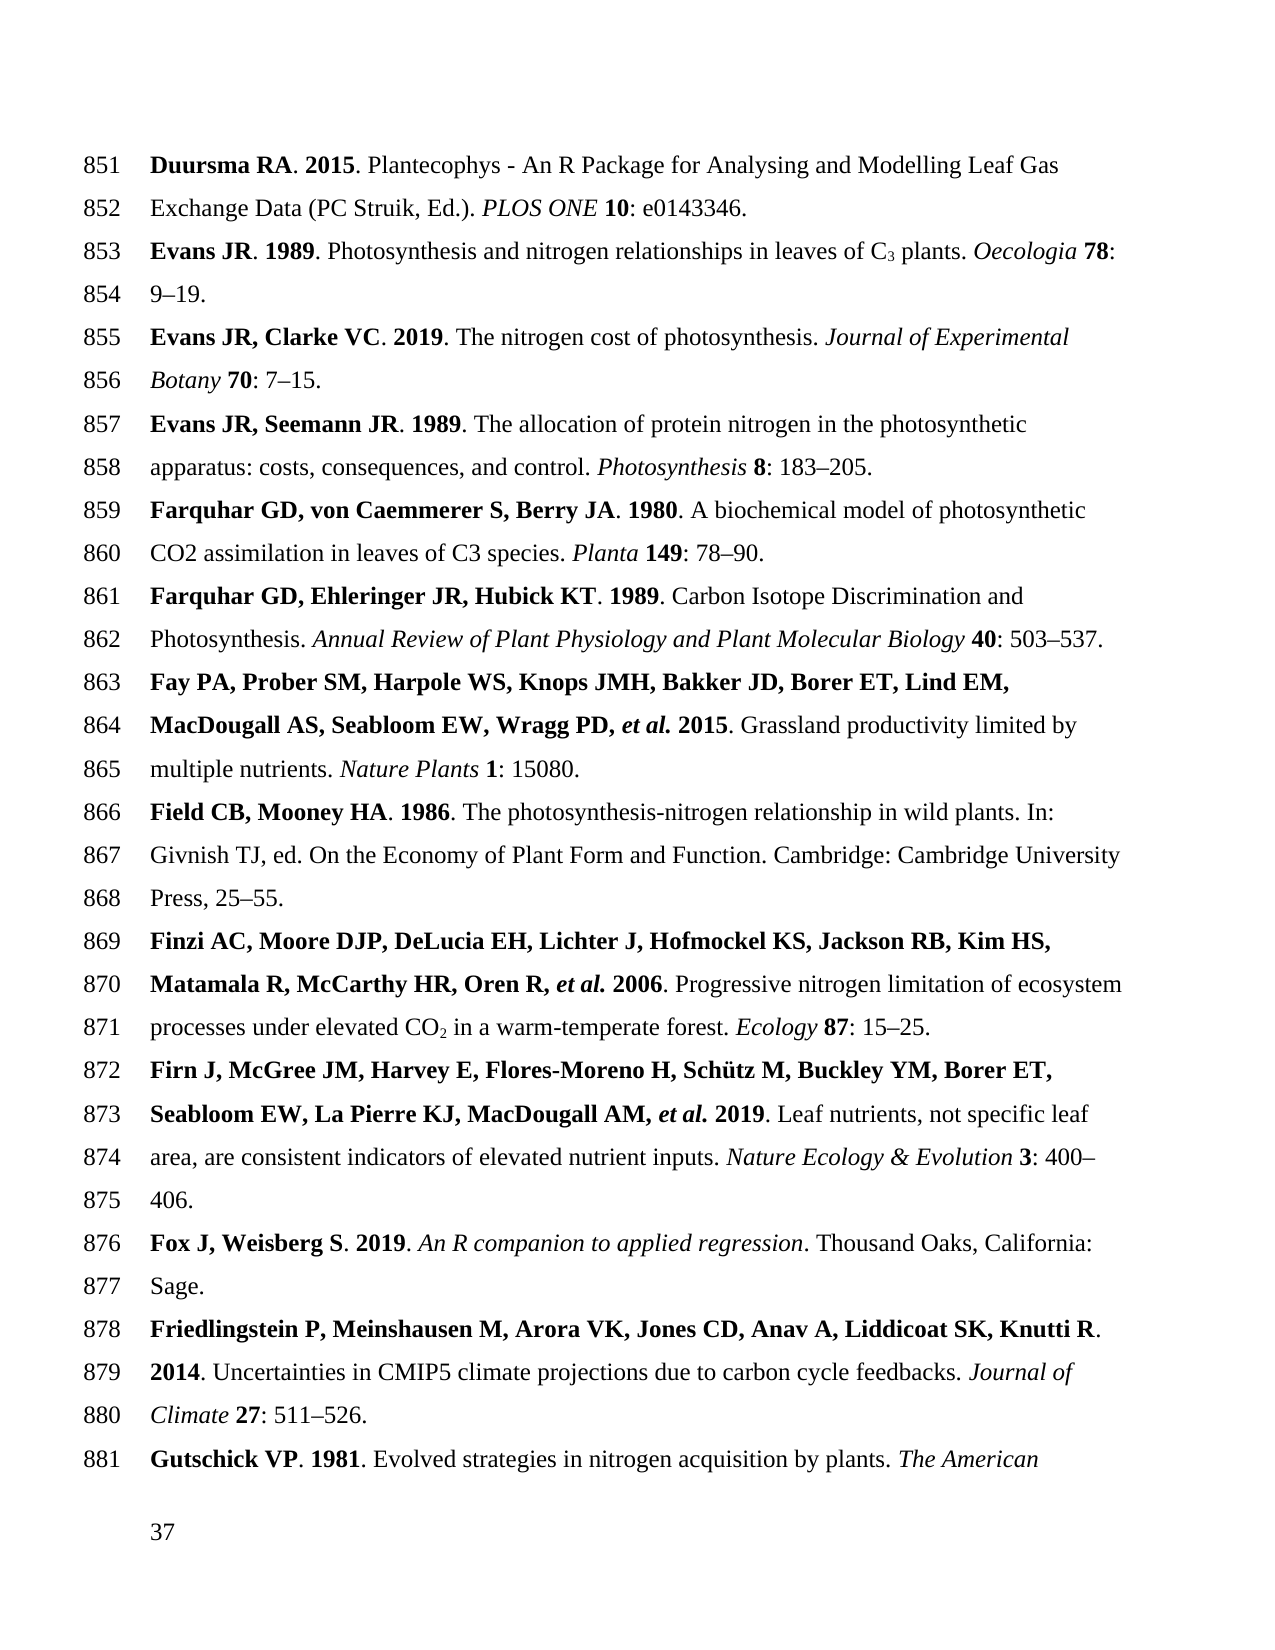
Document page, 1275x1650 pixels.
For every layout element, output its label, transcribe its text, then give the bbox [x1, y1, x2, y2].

text Field CB, Mooney HA. 1986. The photosynthesis-nitrogen relationship in wild plants. In: Givnish TJ, ed. On the Economy of Plant Form and Function. Cambridge: Cambridge University Press, 25–55. [150, 797, 1125, 912]
text Firn J, McGree JM, Harvey E, Flores-Moreno H, Schütz M, Buckley YM, Borer ET, Seabloom EW, La Pierre KJ, MacDougall AM, et al. 2019. Leaf nutrients, not specific leaf area, are consistent indicators of elevated nutrient inputs. Nature Ecology & Evolution 3: 400–406. [150, 1056, 1125, 1214]
text Finzi AC, Moore DJP, DeLucia EH, Lichter J, Hofmockel KS, Jackson RB, Kim HS, Matamala R, McCarthy HR, Oren R, et al. 2006. Progressive nitrogen limitation of ecosystem processes under elevated CO2 in a warm-temperate forest. Ecology 87: 15–25. [150, 926, 1125, 1041]
text Evans JR, Clarke VC. 2019. The nitrogen cost of photosynthesis. Journal of Experimental Botany 70: 7–15. [150, 322, 1125, 394]
text Fay PA, Prober SM, Harpole WS, Knops JMH, Bakker JD, Borer ET, Lind EM, MacDougall AS, Seabloom EW, Wragg PD, et al. 2015. Grassland productivity limited by multiple nutrients. Nature Plants 1: 15080. [150, 667, 1125, 782]
text Farquhar GD, Ehleringer JR, Hubick KT. 1989. Carbon Isotope Discrimination and Photosynthesis. Annual Review of Plant Physiology and Plant Molecular Biology 40: 503–537. [150, 581, 1125, 653]
text Fox J, Weisberg S. 2019. An R companion to applied regression. Thousand Oaks, California: Sage. [150, 1228, 1125, 1300]
text Duursma RA. 2015. Plantecophys - An R Package for Analysing and Modelling Leaf Gas Exchange Data (PC Struik, Ed.). PLOS ONE 10: e0143346. [150, 150, 1125, 222]
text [150, 1444, 1125, 1472]
text Friedlingstein P, Meinshausen M, Arora VK, Jones CD, Anav A, Liddicoat SK, Knutti R. 2014. Uncertainties in CMIP5 climate projections due to carbon cycle feedbacks. Journal of Climate 27: 511–526. [150, 1314, 1125, 1429]
text Evans JR, Seemann JR. 1989. The allocation of protein nitrogen in the photosynthetic apparatus: costs, consequences, and control. Photosynthesis 8: 183–205. [150, 409, 1125, 481]
text Evans JR. 1989. Photosynthesis and nitrogen relationships in leaves of C3 plants. Oecologia 78: 9–19. [150, 236, 1125, 308]
text Farquhar GD, von Caemmerer S, Berry JA. 1980. A biochemical model of photosynthetic CO2 assimilation in leaves of C3 species. Planta 149: 78–90. [150, 495, 1125, 567]
